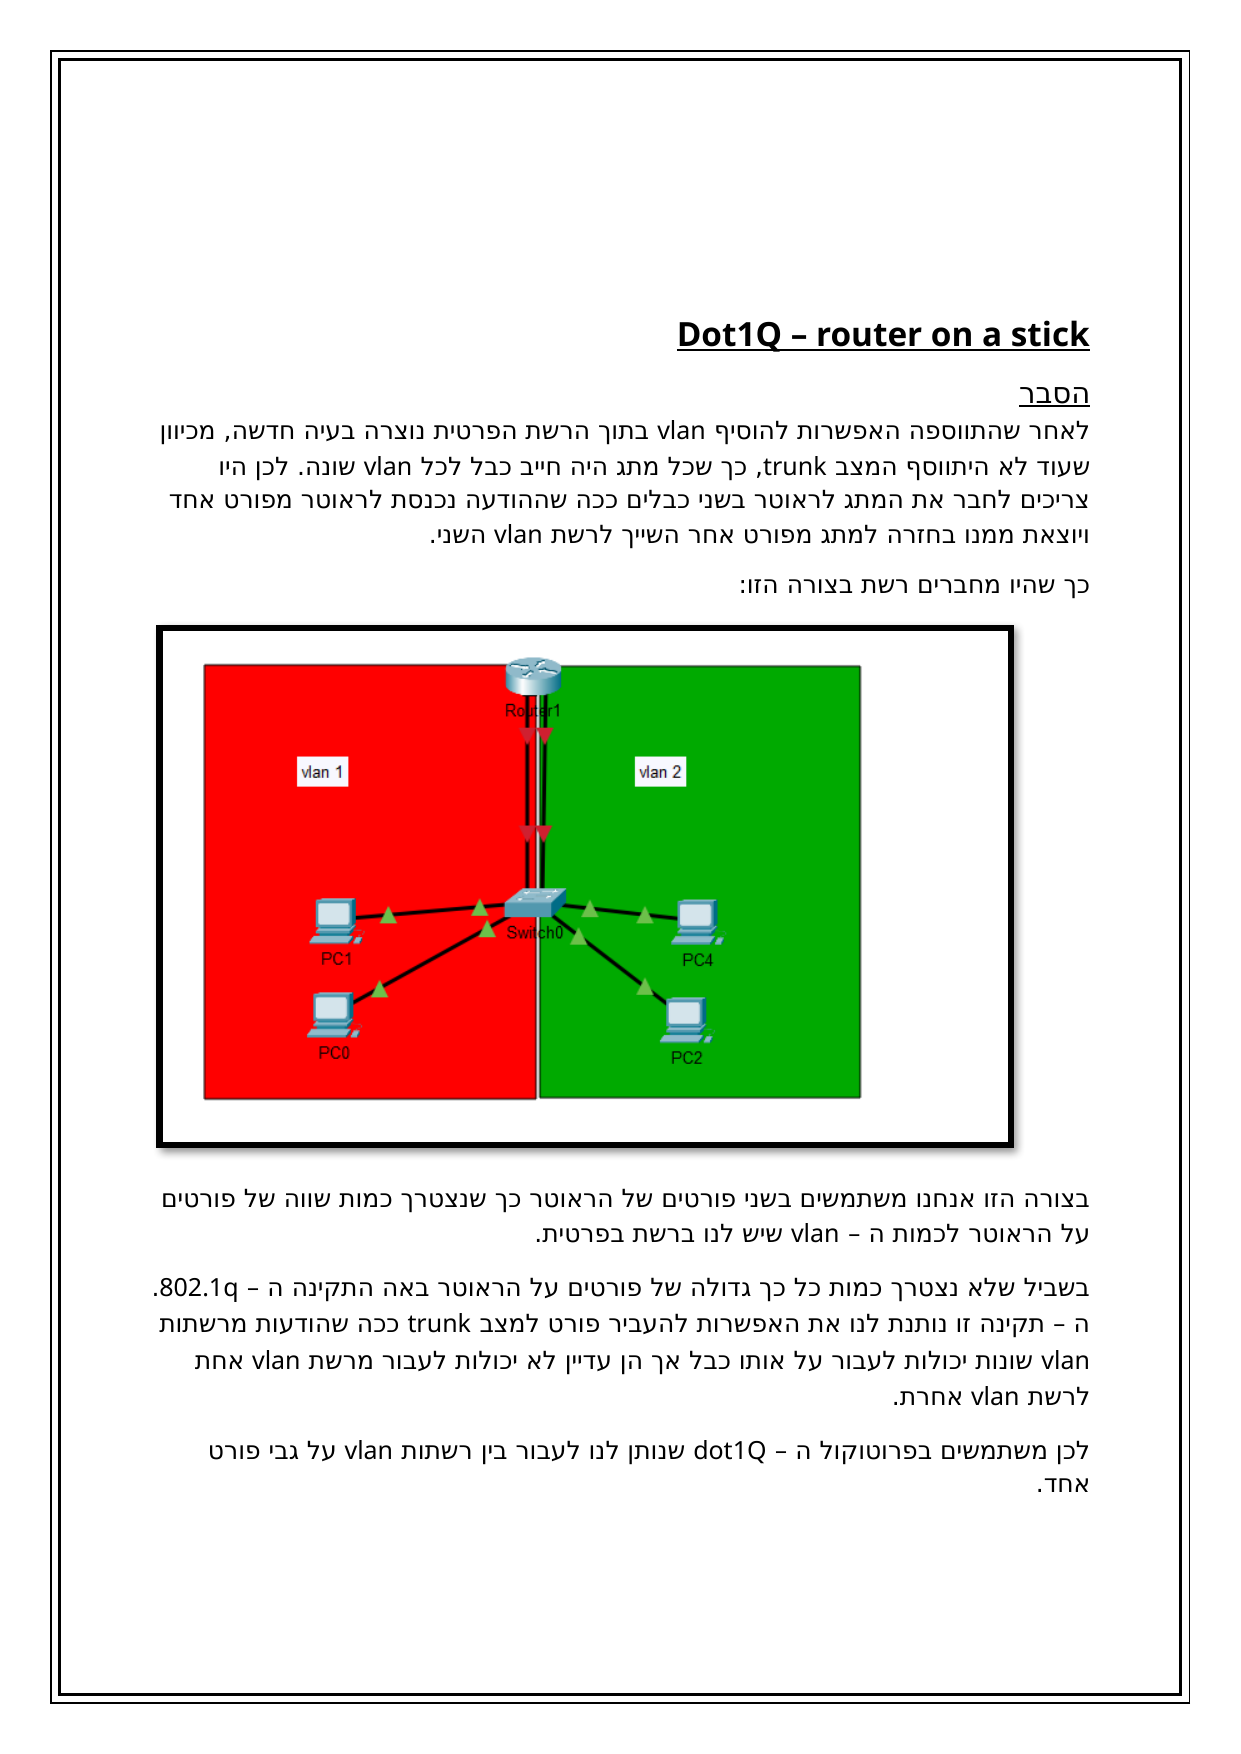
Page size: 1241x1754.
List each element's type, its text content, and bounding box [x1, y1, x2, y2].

text בשביל שלא נצטרך כמות כל כך גדולה של פורטים על הראוטר באה התקינה ה – 802.1q. ה – תקינה זו נותנת לנו את האפשרות להעביר פורט למצב trunk ככה שהודעות מרשתות vlan שונות יכולות לעבור על אותו כבל אך הן עדיין לא יכולות לעבור מרשת vlan אחת לרשת vlan אחרת. [150, 1269, 1090, 1413]
text לאחר שהתווספה האפשרות להוסיף vlan בתוך הרשת הפרטית נוצרה בעיה חדשה, מכיוון שעוד לא היתווסף המצב trunk, כך שכל מתג היה חייב כבל לכל vlan שונה. לכן היו צריכים לחבר את המתג לראוטר בשני כבלים ככה שההודעה נכנסת לראוטר מפורט אחד ויוצאת ממנו בחזרה למתג מפורט אחר השייך לרשת vlan השני. [150, 413, 1090, 551]
text בצורה הזו אנחנו משתמשים בשני פורטים של הראוטר כך שנצטרך כמות שווה של פורטים על הראוטר לכמות ה – vlan שיש לנו ברשת בפרטית. [150, 1185, 1090, 1250]
text כך שהיו מחברים רשת בצורה הזו: [150, 570, 1090, 599]
subtitle הסבר [150, 376, 1090, 410]
text לכן משתמשים בפרוטוקול ה – dot1Q שנותן לנו לעבור בין רשתות vlan על גבי פורט אחד. [150, 1432, 1090, 1498]
subtitle Dot1Q – router on a stick [150, 310, 1090, 356]
picture [163, 631, 1008, 1142]
